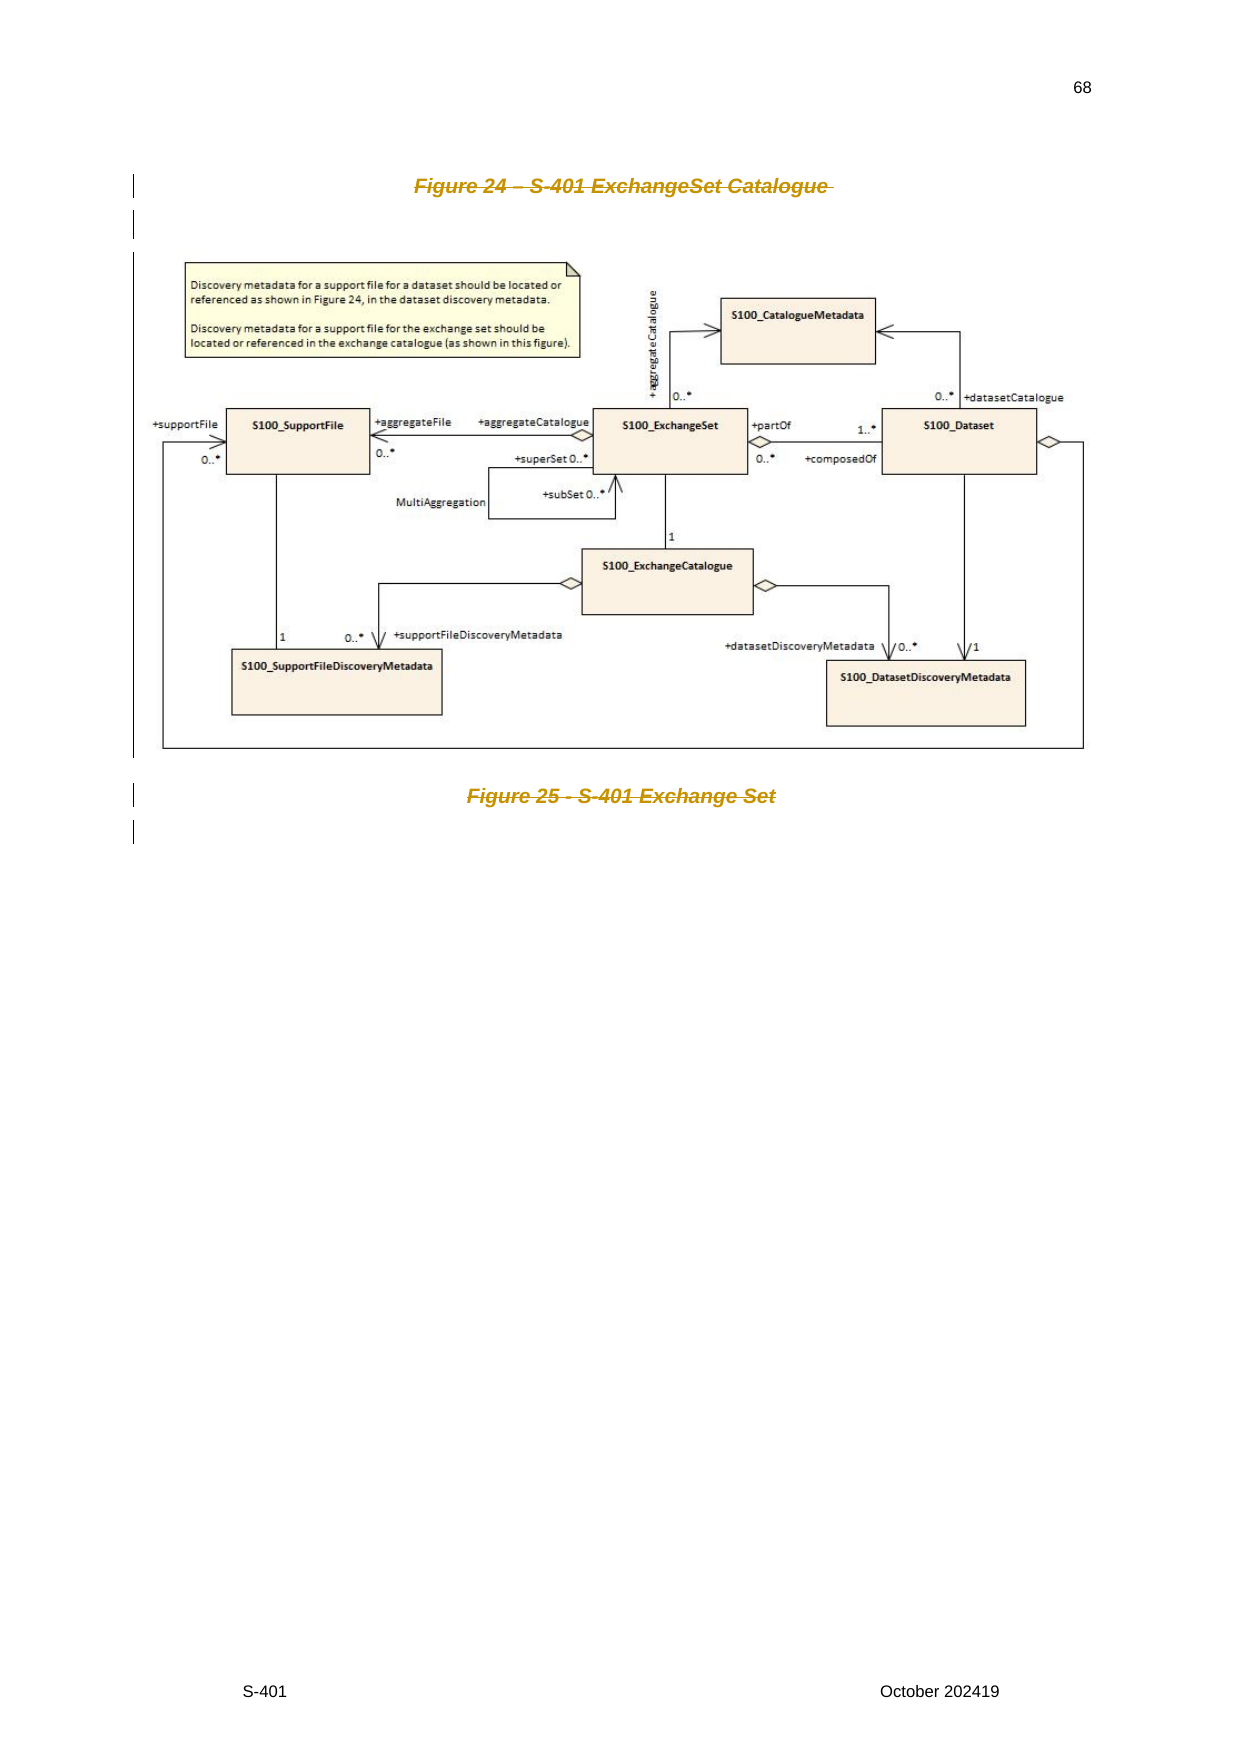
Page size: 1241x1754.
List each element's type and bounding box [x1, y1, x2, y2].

picture [147, 251, 1094, 759]
